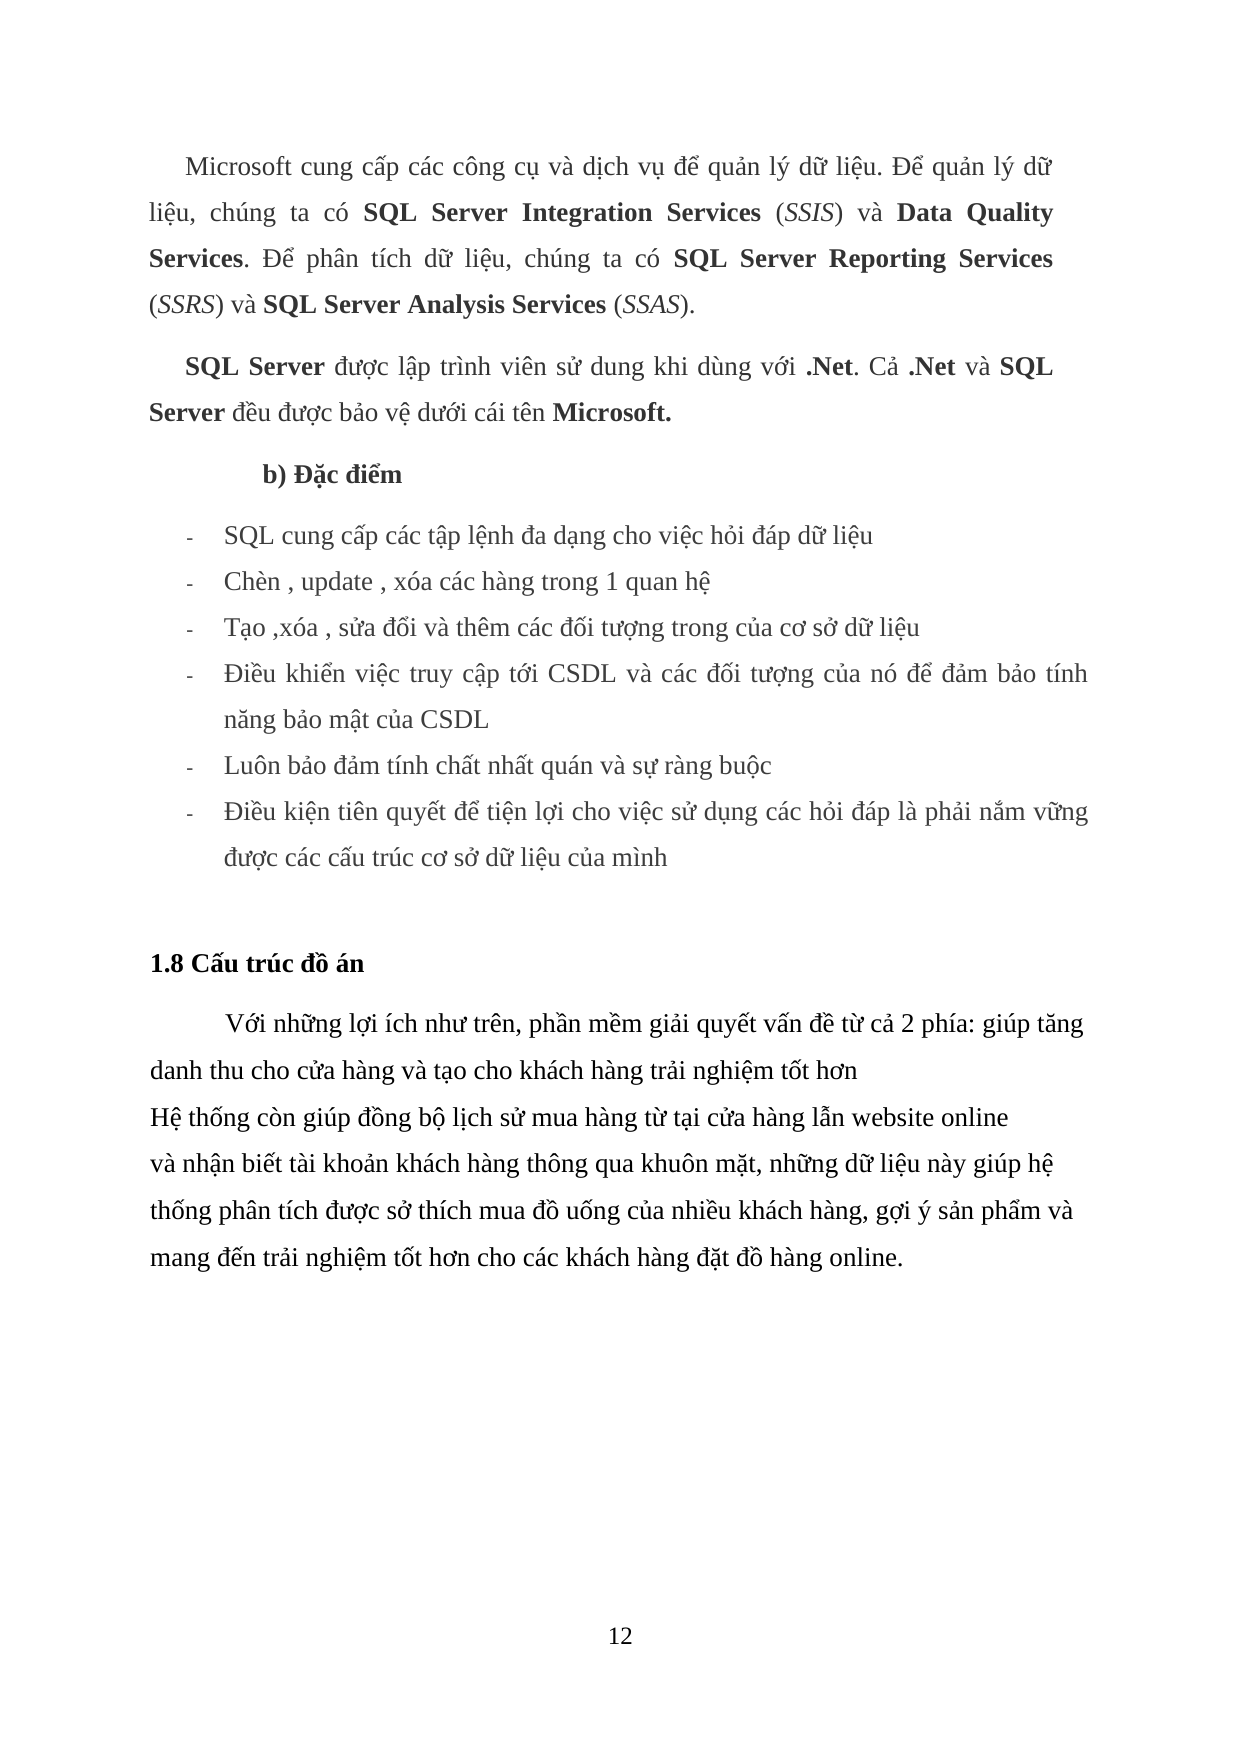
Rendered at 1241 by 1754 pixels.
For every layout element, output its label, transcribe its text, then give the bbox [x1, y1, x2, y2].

text Microsoft cung cấp các công cụ và dịch vụ để quản lý dữ liệu. Để quản lý dữ liệu, chúng ta có SQL Server Integration Services (SSIS) và Data Quality Services. Để phân tích dữ liệu, chúng ta có SQL Server Reporting Services (SSRS) và SQL Server Analysis Services (SSAS). [148, 150, 1053, 319]
text Hệ thống còn giúp đồng bộ lịch sử mua hàng từ tại cửa hàng lẫn website online [150, 1101, 1090, 1132]
text thống phân tích được sở thích mua đồ uống của nhiều khách hàng, gợi ý sản phẩm và [150, 1194, 1090, 1225]
text Với những lợi ích như trên, phần mềm giải quyết vấn đề từ cả 2 phía: giúp tăng [150, 1007, 1090, 1039]
list Luôn bảo đảm tính chất nhất quán và sự ràng buộc [186, 749, 1090, 781]
list SQL cung cấp các tập lệnh đa dạng cho việc hỏi đáp dữ liệu [186, 519, 1090, 551]
text b) Đặc điểm [262, 458, 1090, 489]
list Tạo ,xóa , sửa đổi và thêm các đối tượng trong của cơ sở dữ liệu [186, 611, 1090, 642]
list Chèn , update , xóa các hàng trong 1 quan hệ [186, 565, 1090, 597]
list Điều khiển việc truy cập tới CSDL và các đối tượng của nó để đảm bảo tính năng bảo mật của CSDL [186, 657, 1090, 734]
subtitle 1.8 Cấu trúc đồ án [150, 947, 1090, 978]
text và nhận biết tài khoản khách hàng thông qua khuôn mặt, những dữ liệu này giúp hệ [150, 1147, 1090, 1179]
text mang đến trải nghiệm tốt hơn cho các khách hàng đặt đồ hàng online. [150, 1241, 1090, 1272]
text SQL Server được lập trình viên sử dung khi dùng với .Net. Cả .Net và SQL Server đều được bảo vệ dưới cái tên Microsoft. [148, 350, 1053, 427]
text danh thu cho cửa hàng và tạo cho khách hàng trải nghiệm tốt hơn [150, 1054, 1090, 1085]
list Điều kiện tiên quyết để tiện lợi cho việc sử dụng các hỏi đáp là phải nắm vững được các cấu trúc cơ sở dữ liệu của mình [186, 796, 1090, 873]
